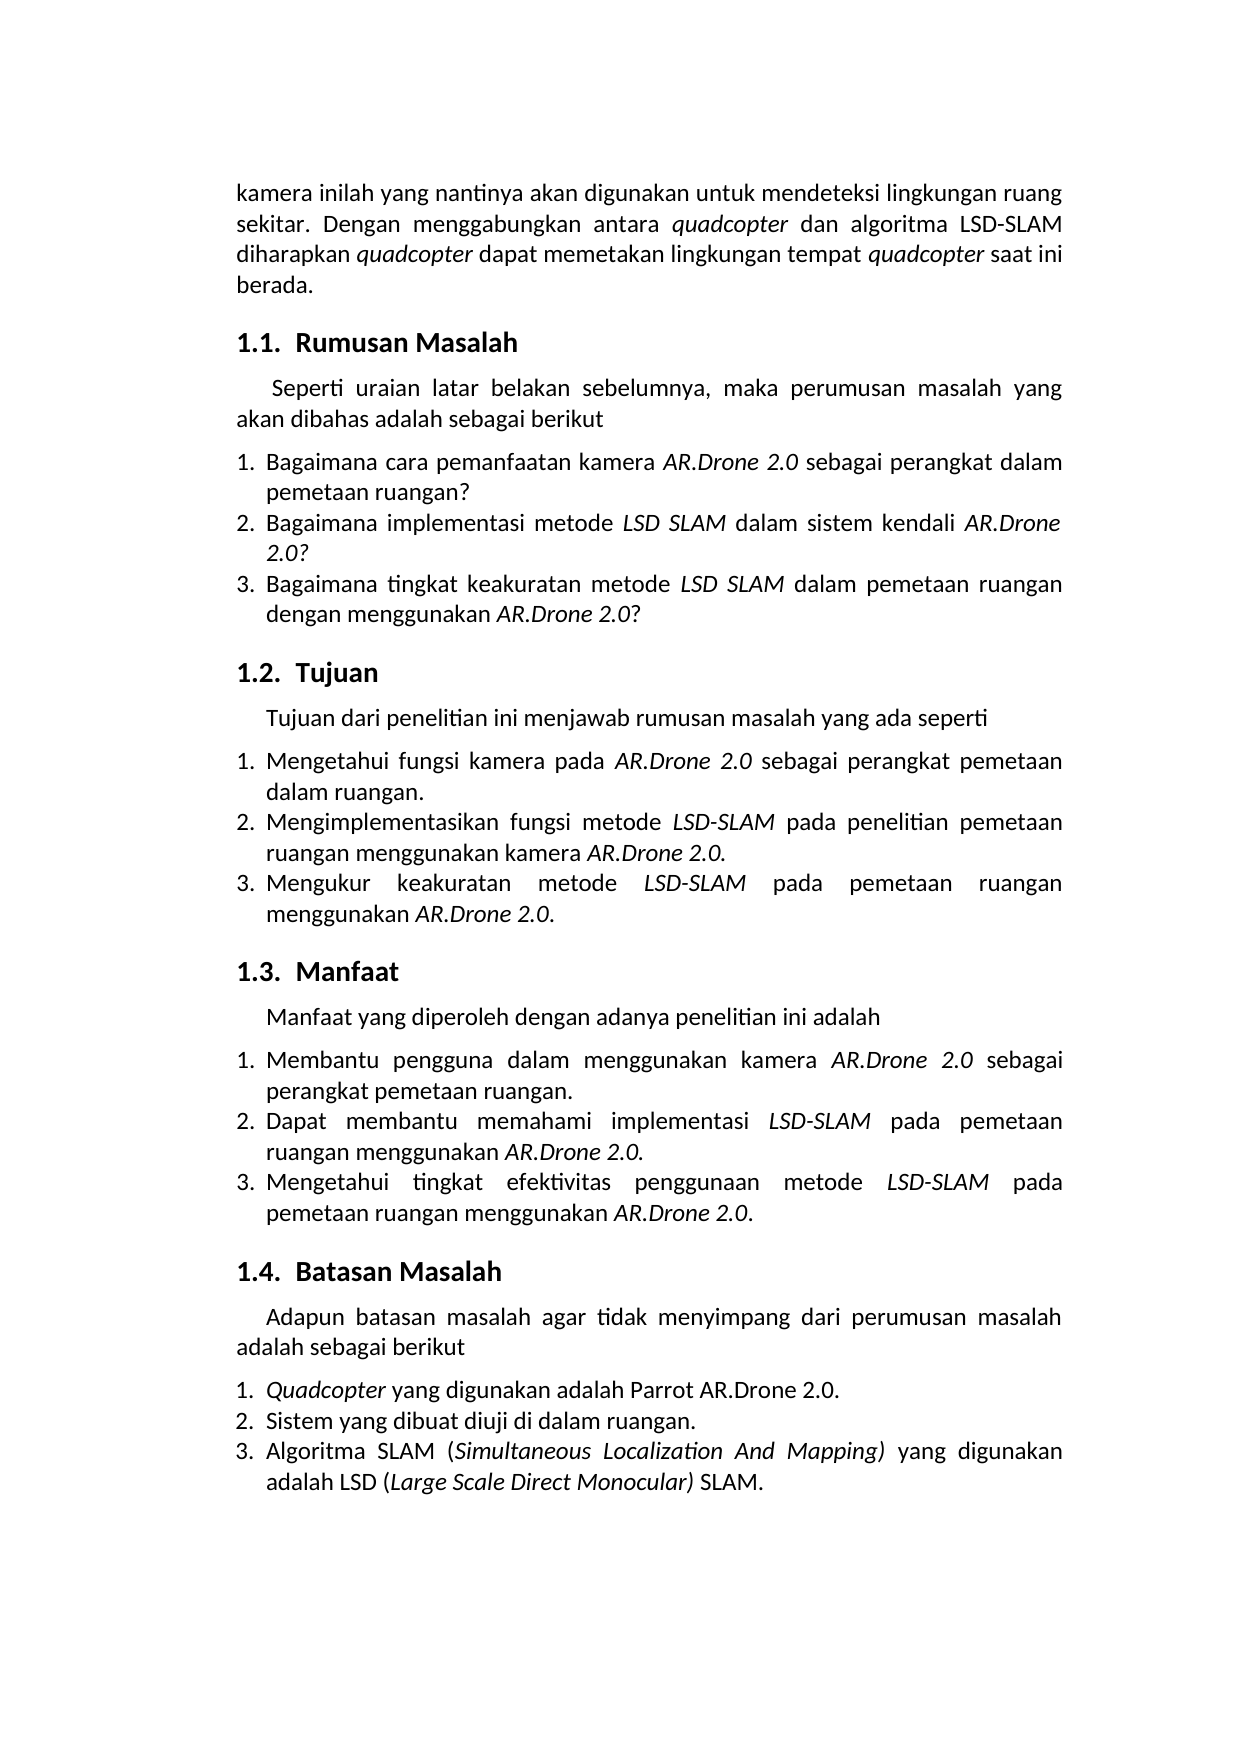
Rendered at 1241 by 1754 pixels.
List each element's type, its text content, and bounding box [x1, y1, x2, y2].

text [236, 177, 1063, 299]
list Quadcopter yang digunakan adalah Parrot AR.Drone 2.0. [235, 1374, 1063, 1405]
text Manfaat yang diperoleh dengan adanya penelitian ini adalah [236, 1001, 1063, 1032]
list Mengetahui fungsi kamera pada AR.Drone 2.0 sebagai perangkat pemetaan dalam ruangan. [236, 745, 1063, 806]
list Mengukur keakuratan metode LSD-SLAM pada pemetaan ruangan menggunakan AR.Drone 2.0. [236, 867, 1063, 928]
text Adapun batasan masalah agar tidak menyimpang dari perumusan masalah adalah sebagai berikut [236, 1301, 1063, 1362]
list Mengimplementasikan fungsi metode LSD-SLAM pada penelitian pemetaan ruangan menggunakan kamera AR.Drone 2.0. [236, 806, 1063, 867]
subtitle Batasan Masalah [236, 1253, 1063, 1288]
text Seperti uraian latar belakan sebelumnya, maka perumusan masalah yang akan dibahas adalah sebagai berikut [236, 372, 1063, 433]
subtitle Manfaat [236, 953, 1063, 989]
list Dapat membantu memahami implementasi LSD-SLAM pada pemetaan ruangan menggunakan AR.Drone 2.0. [236, 1106, 1063, 1167]
subtitle Rumusan Masalah [236, 324, 1063, 360]
subtitle Tujuan [236, 654, 1063, 690]
list Sistem yang dibuat diuji di dalam ruangan. [235, 1405, 1063, 1435]
list Algoritma SLAM (Simultaneous Localization And Mapping) yang digunakan adalah LSD (Large Scale Direct Monocular) SLAM. [235, 1435, 1063, 1496]
list Membantu pengguna dalam menggunakan kamera AR.Drone 2.0 sebagai perangkat pemetaan ruangan. [236, 1044, 1063, 1106]
list Mengetahui tingkat efektivitas penggunaan metode LSD-SLAM pada pemetaan ruangan menggunakan AR.Drone 2.0. [236, 1167, 1063, 1228]
list Bagaimana tingkat keakuratan metode LSD SLAM dalam pemetaan ruangan dengan menggunakan AR.Drone 2.0? [236, 568, 1063, 629]
list Bagaimana cara pemanfaatan kamera AR.Drone 2.0 sebagai perangkat dalam pemetaan ruangan? [236, 446, 1063, 507]
text Tujuan dari penelitian ini menjawab rumusan masalah yang ada seperti [236, 702, 1063, 733]
list Bagaimana implementasi metode LSD SLAM dalam sistem kendali AR.Drone 2.0? [236, 507, 1063, 568]
